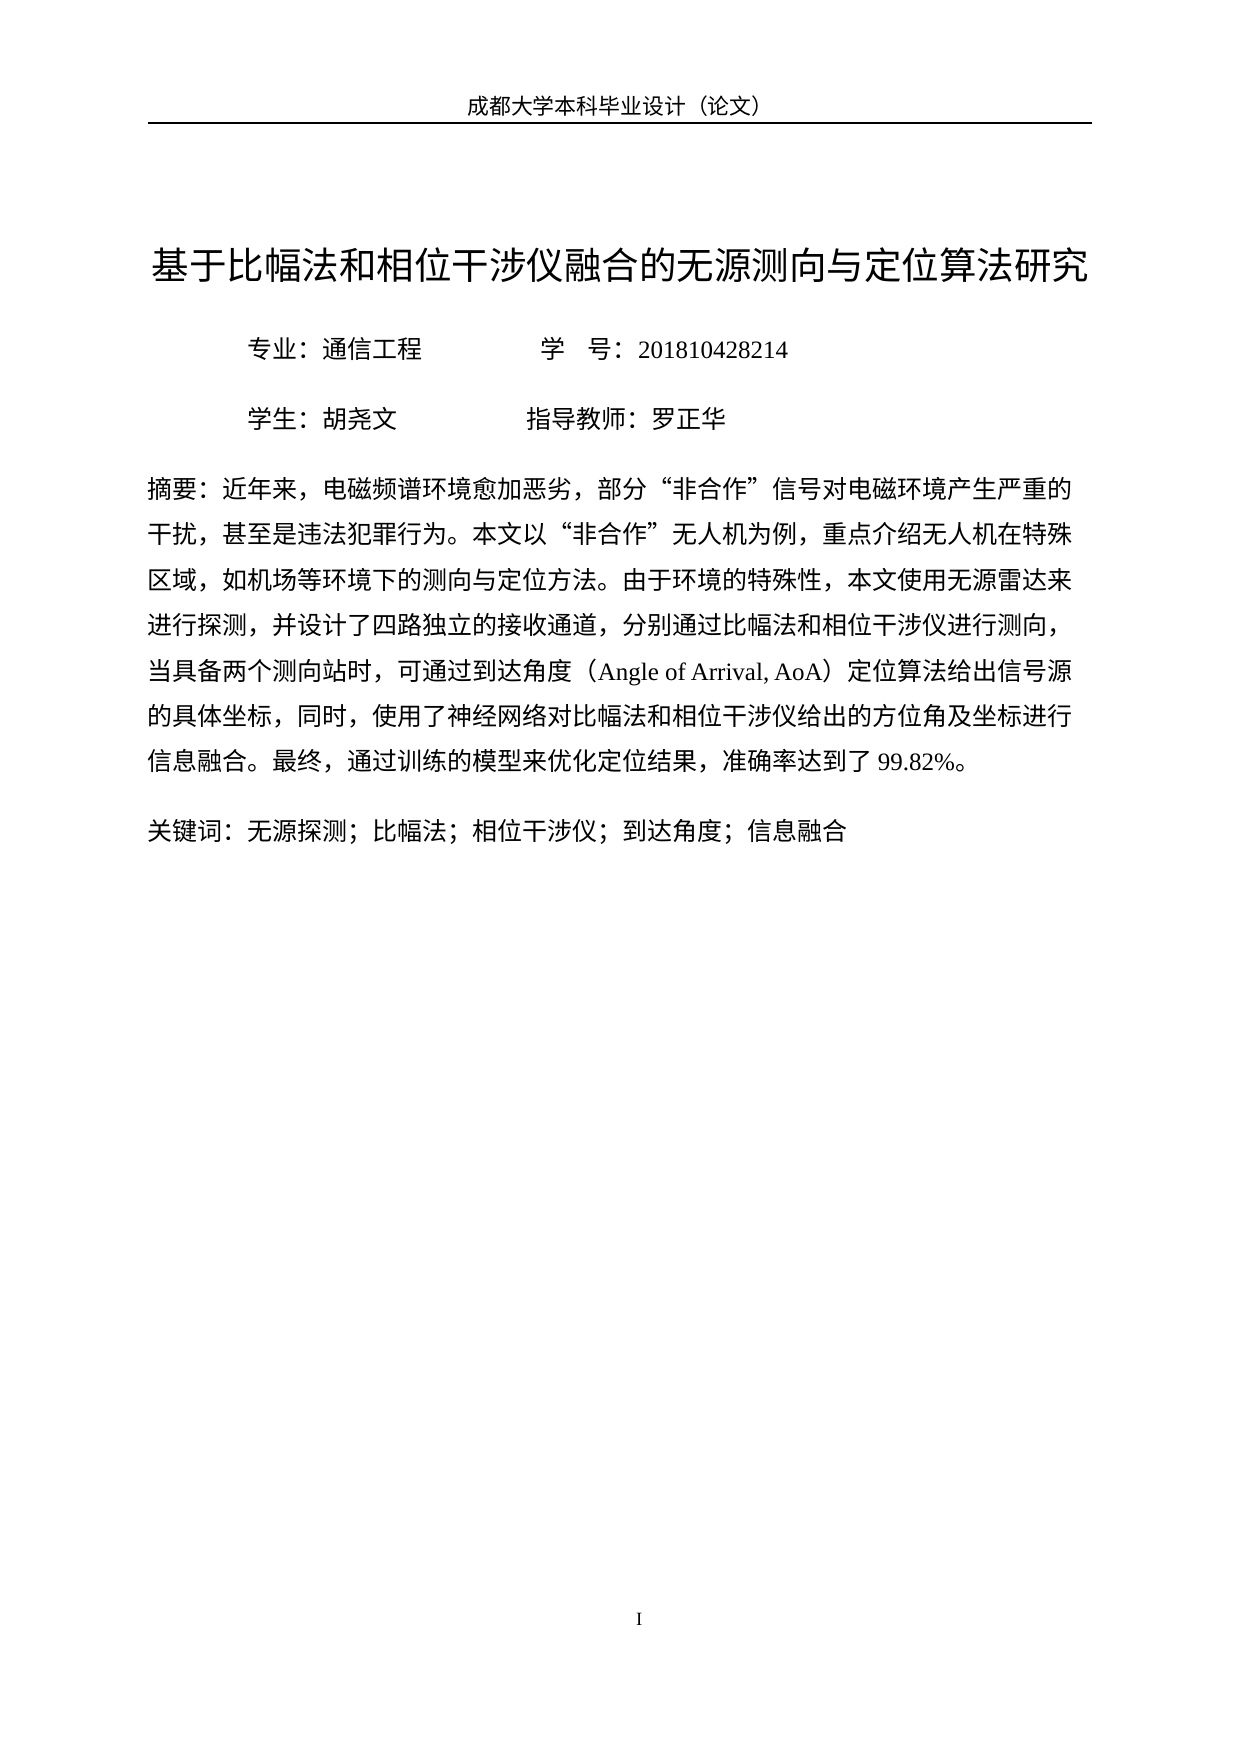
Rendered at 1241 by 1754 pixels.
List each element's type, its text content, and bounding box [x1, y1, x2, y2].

text 摘要：近年来，电磁频谱环境愈加恶劣，部分“非合作”信号对电磁环境产生严重的干扰，甚至是违法犯罪行为。本文以“非合作”无人机为例，重点介绍无人机在特殊区域，如机场等环境下的测向与定位方法。由于环境的特殊性，本文使用无源雷达来进行探测，并设计了四路独立的接收通道，分别通过比幅法和相位干涉仪进行测向，当具备两个测向站时，可通过到达角度（Angle of Arrival, AoA）定位算法给出信号源的具体坐标，同时，使用了神经网络对比幅法和相位干涉仪给出的方位角及坐标进行信息融合。最终，通过训练的模型来优化定位结果，准确率达到了99.82%。 [148, 470, 1092, 778]
text 学生：胡尧文 指导教师：罗正华 [148, 399, 1092, 436]
text 关键词：无源探测；比幅法；相位干涉仪；到达角度；信息融合 [148, 812, 1092, 848]
text 专业：通信工程 学 号：201810428214 [148, 329, 1092, 365]
text 基于比幅法和相位干涉仪融合的无源测向与定位算法研究 [148, 236, 1092, 291]
